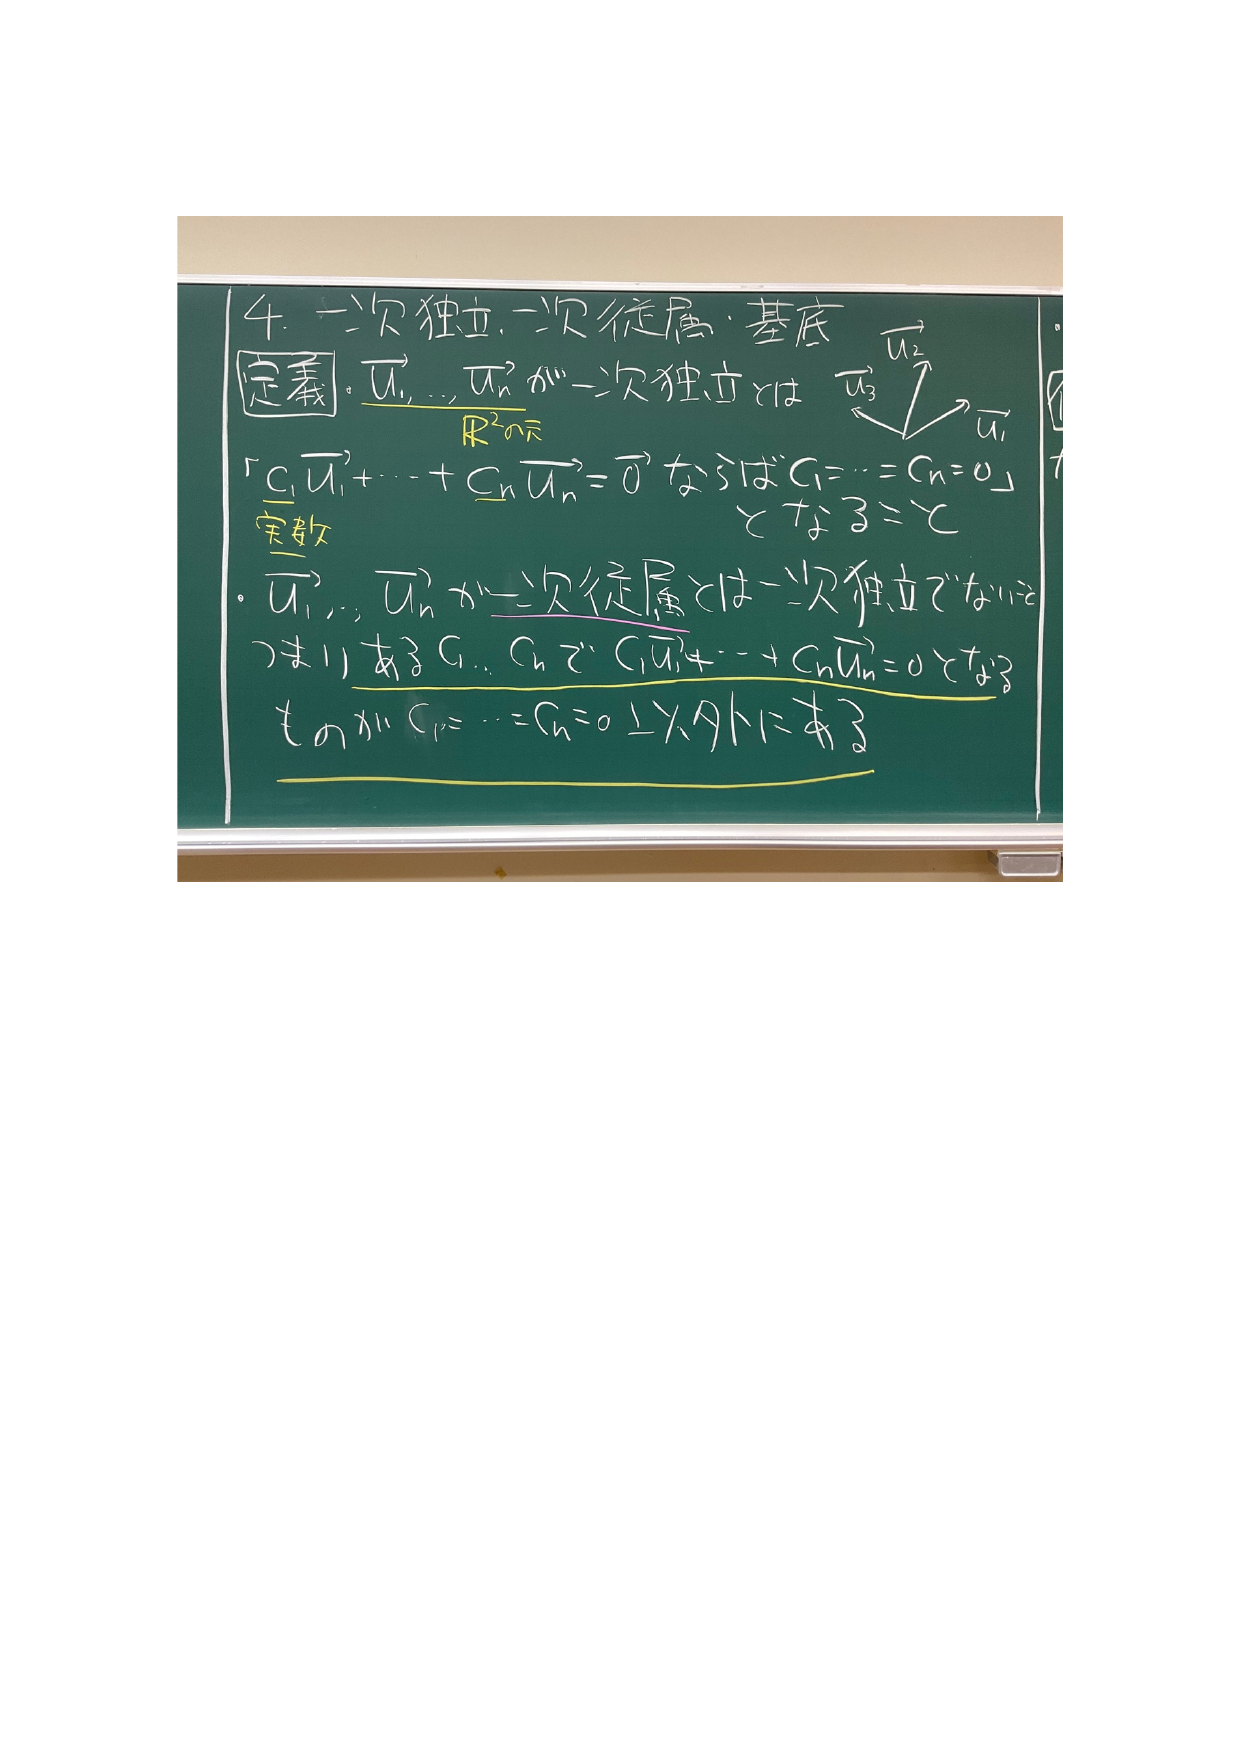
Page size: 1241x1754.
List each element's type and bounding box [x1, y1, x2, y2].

picture [177, 216, 1063, 882]
